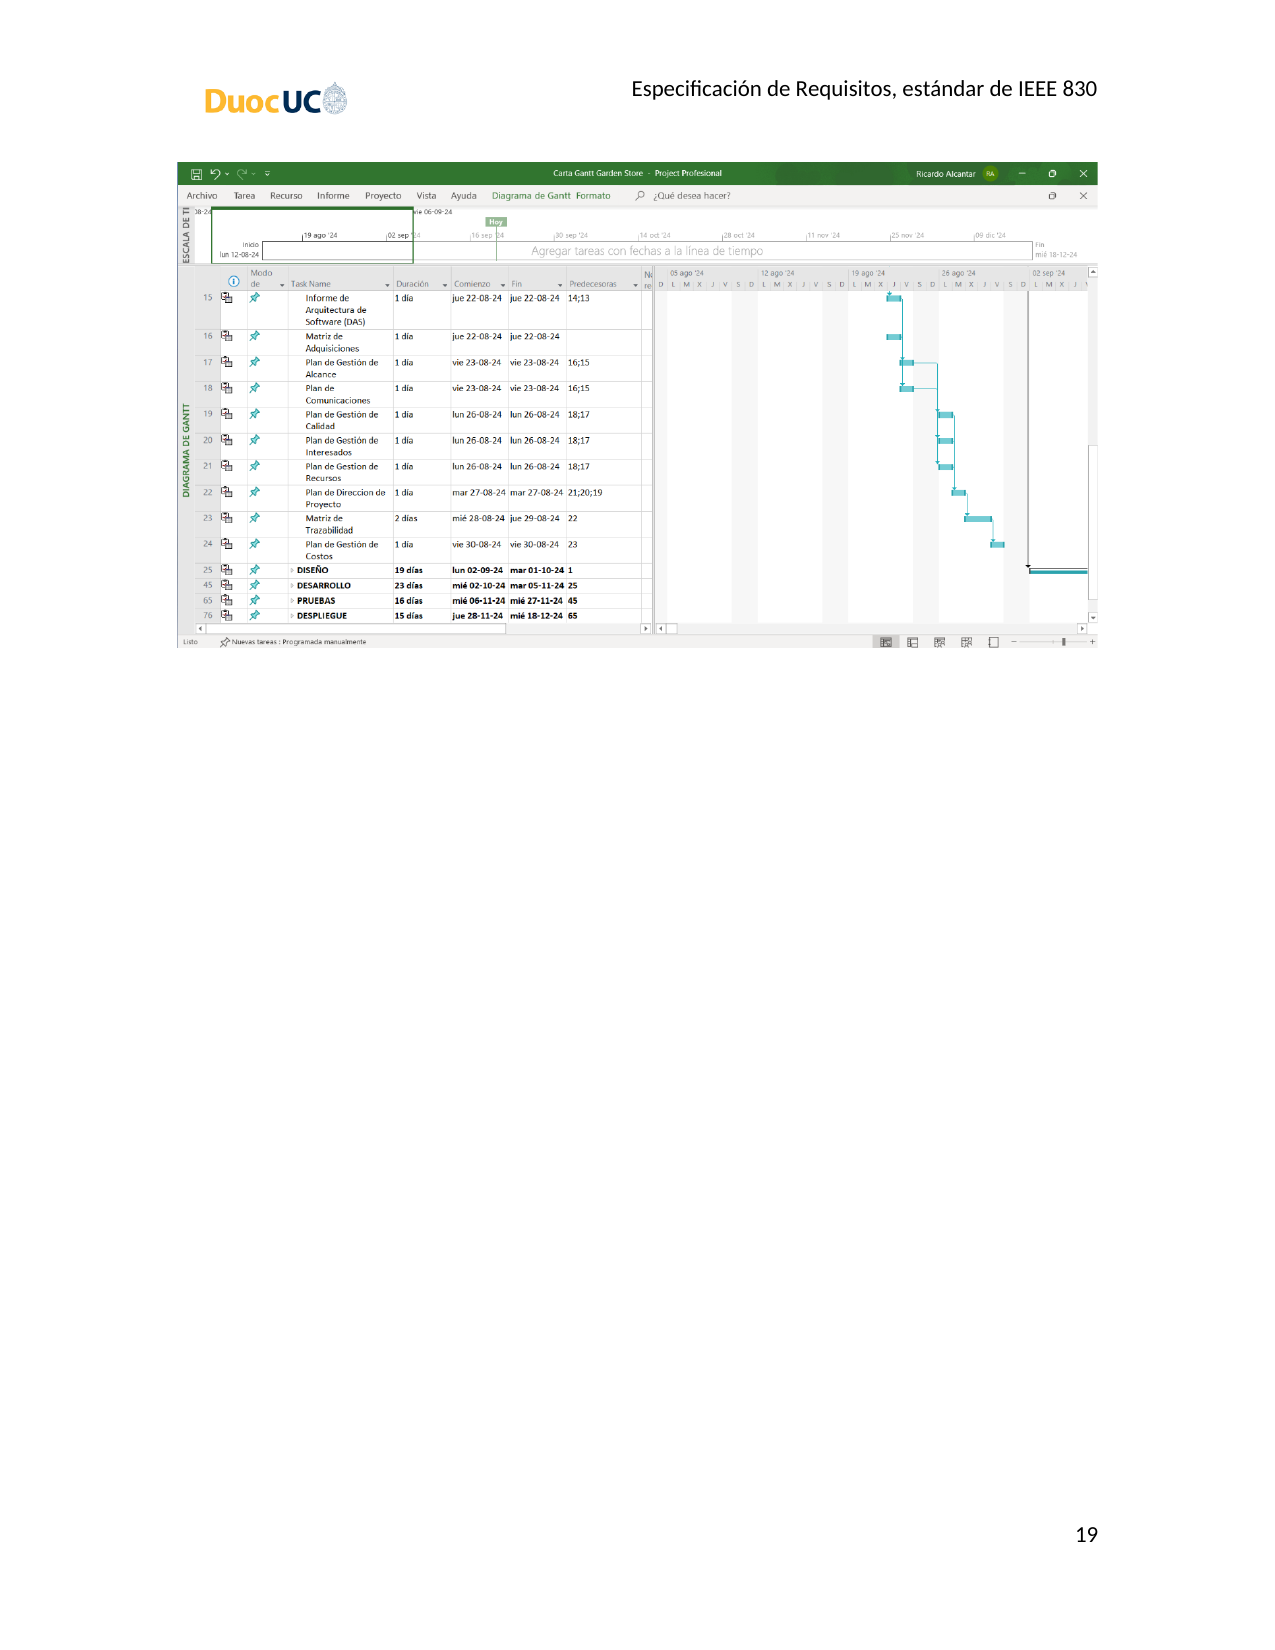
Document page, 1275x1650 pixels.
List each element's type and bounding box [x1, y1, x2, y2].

picture [198, 78, 352, 117]
picture [177, 162, 1098, 648]
